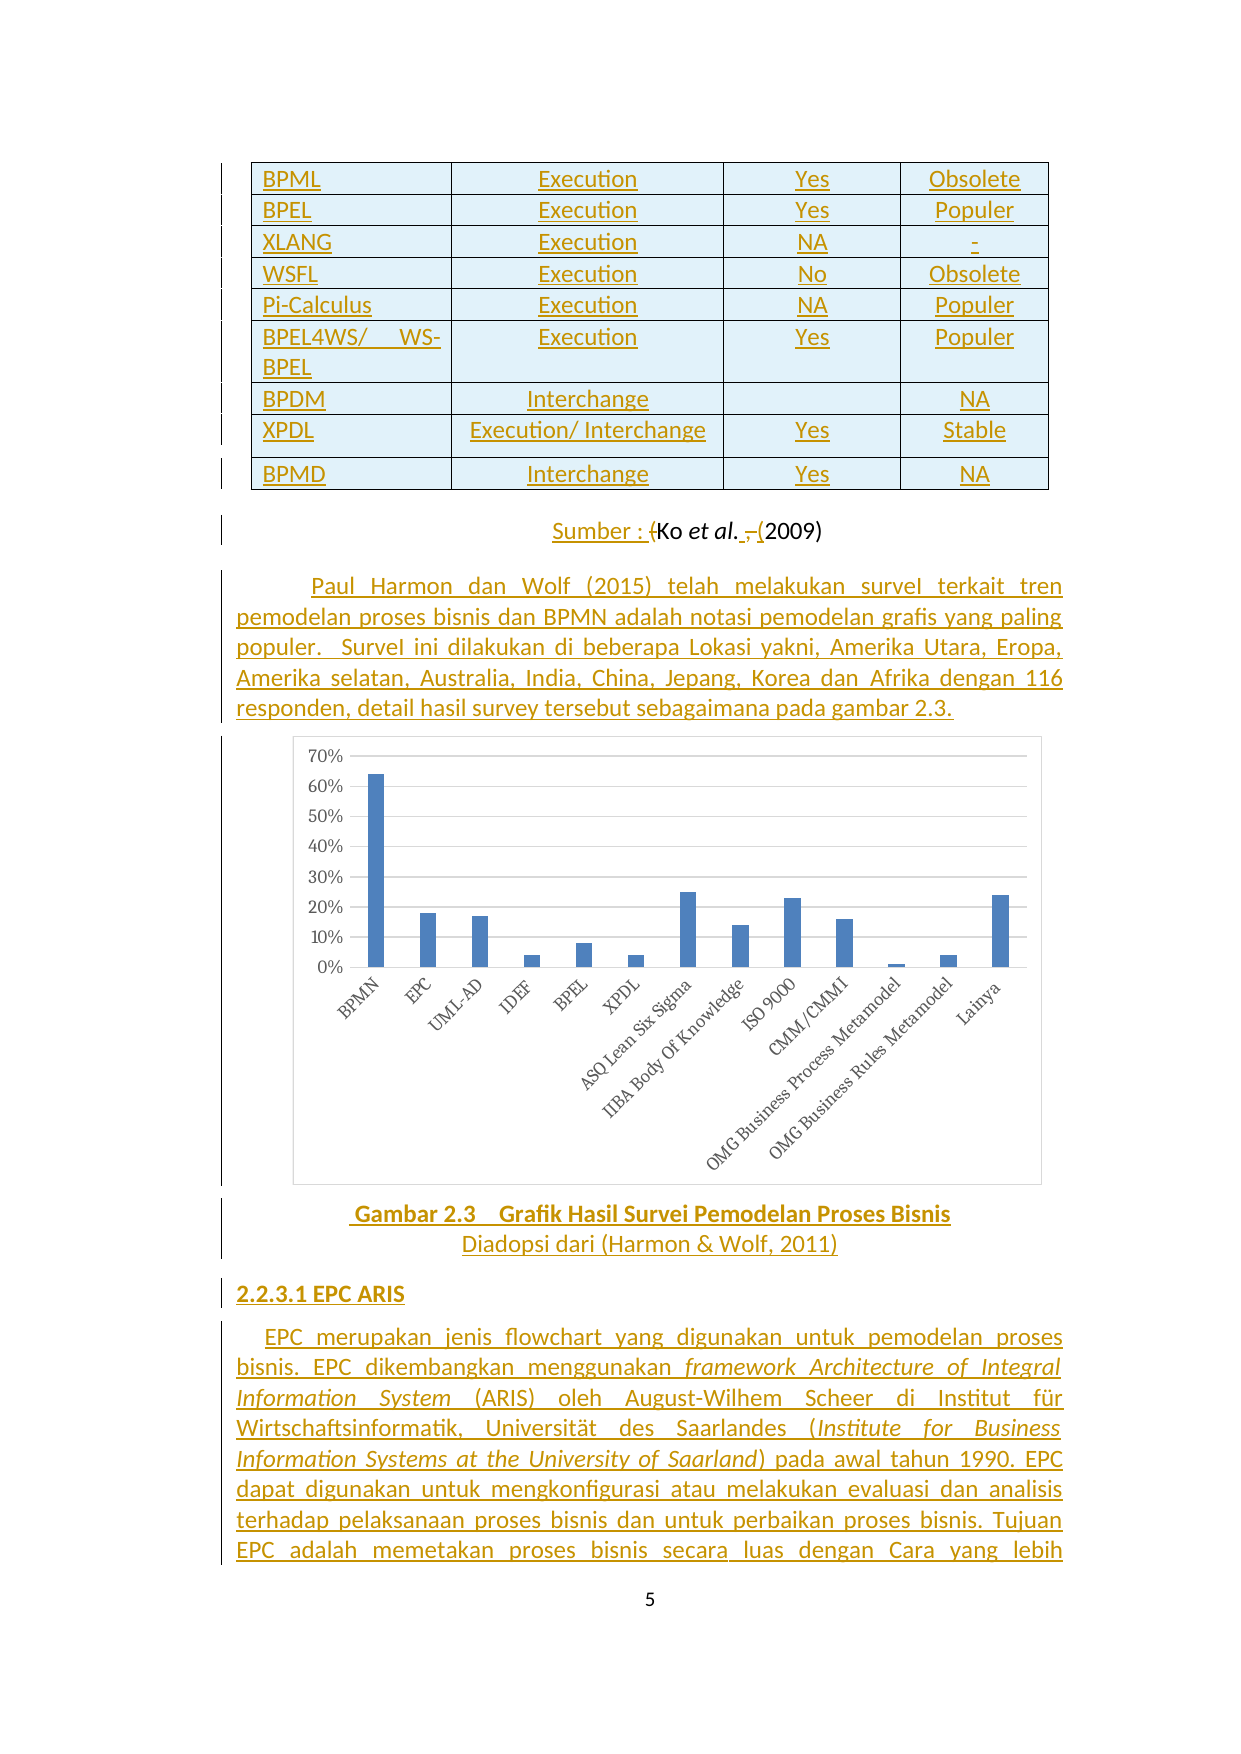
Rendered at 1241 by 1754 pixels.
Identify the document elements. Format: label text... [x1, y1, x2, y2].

text Ko et al.2009) [236, 515, 1063, 545]
